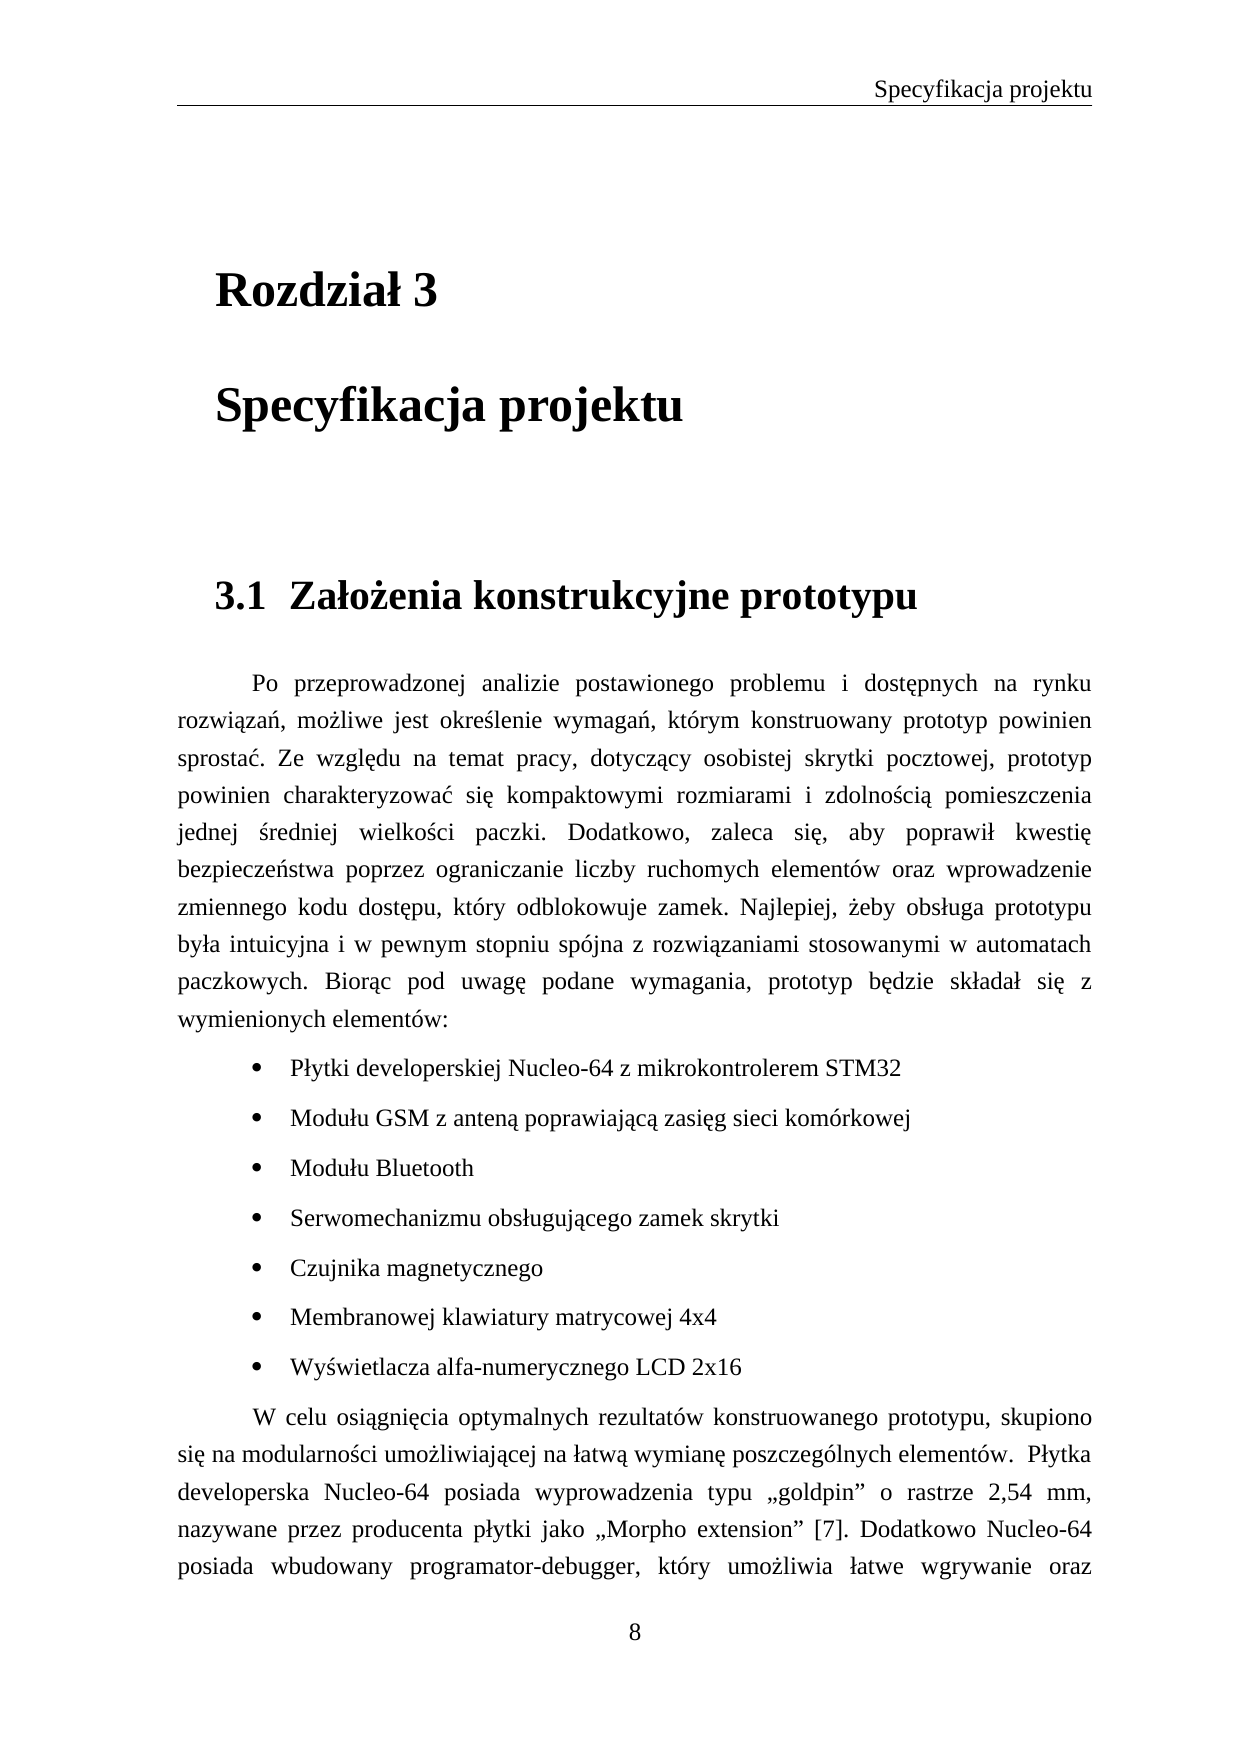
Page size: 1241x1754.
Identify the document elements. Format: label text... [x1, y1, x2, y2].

list Wyświetlacza alfa-numerycznego LCD 2x16 [252, 1352, 1092, 1381]
list Modułu Bluetooth [252, 1153, 1092, 1182]
list Modułu GSM z anteną poprawiającą zasięg sieci komórkowej [252, 1103, 1092, 1132]
list Czujnika magnetycznego [252, 1253, 1092, 1281]
text Po przeprowadzonej analizie postawionego problemu i dostępnych na rynku rozwiązań, możliwe jest określenie wymagań, którym konstruowany prototyp powinien sprostać. Ze względu na temat pracy, dotyczący osobistej skrytki pocztowej, prototyp powinien charakteryzować się kompaktowymi rozmiarami i zdolnością pomieszczenia jednej średniej wielkości paczki. Dodatkowo, zaleca się, aby poprawił kwestię bezpieczeństwa poprzez ograniczanie liczby ruchomych elementów oraz wprowadzenie zmiennego kodu dostępu, który odblokowuje zamek. Najlepiej, żeby obsługa prototypu była intuicyjna i w pewnym stopniu spójna z rozwiązaniami stosowanymi w automatach paczkowych. Biorąc pod uwagę podane wymagania, prototyp będzie składał się z wymienionych elementów: [177, 668, 1092, 1032]
list Płytki developerskiej Nucleo-64 z mikrokontrolerem STM32 [252, 1053, 1092, 1082]
subtitle 3.1 Założenia konstrukcyjne prototypu [177, 570, 1092, 618]
subtitle Rozdział 3 Specyfikacja projektu [215, 260, 1092, 433]
list Membranowej klawiatury matrycowej 4x4 [252, 1302, 1092, 1331]
list Serwomechanizmu obsługującego zamek skrytki [252, 1203, 1092, 1232]
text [177, 1402, 1092, 1580]
